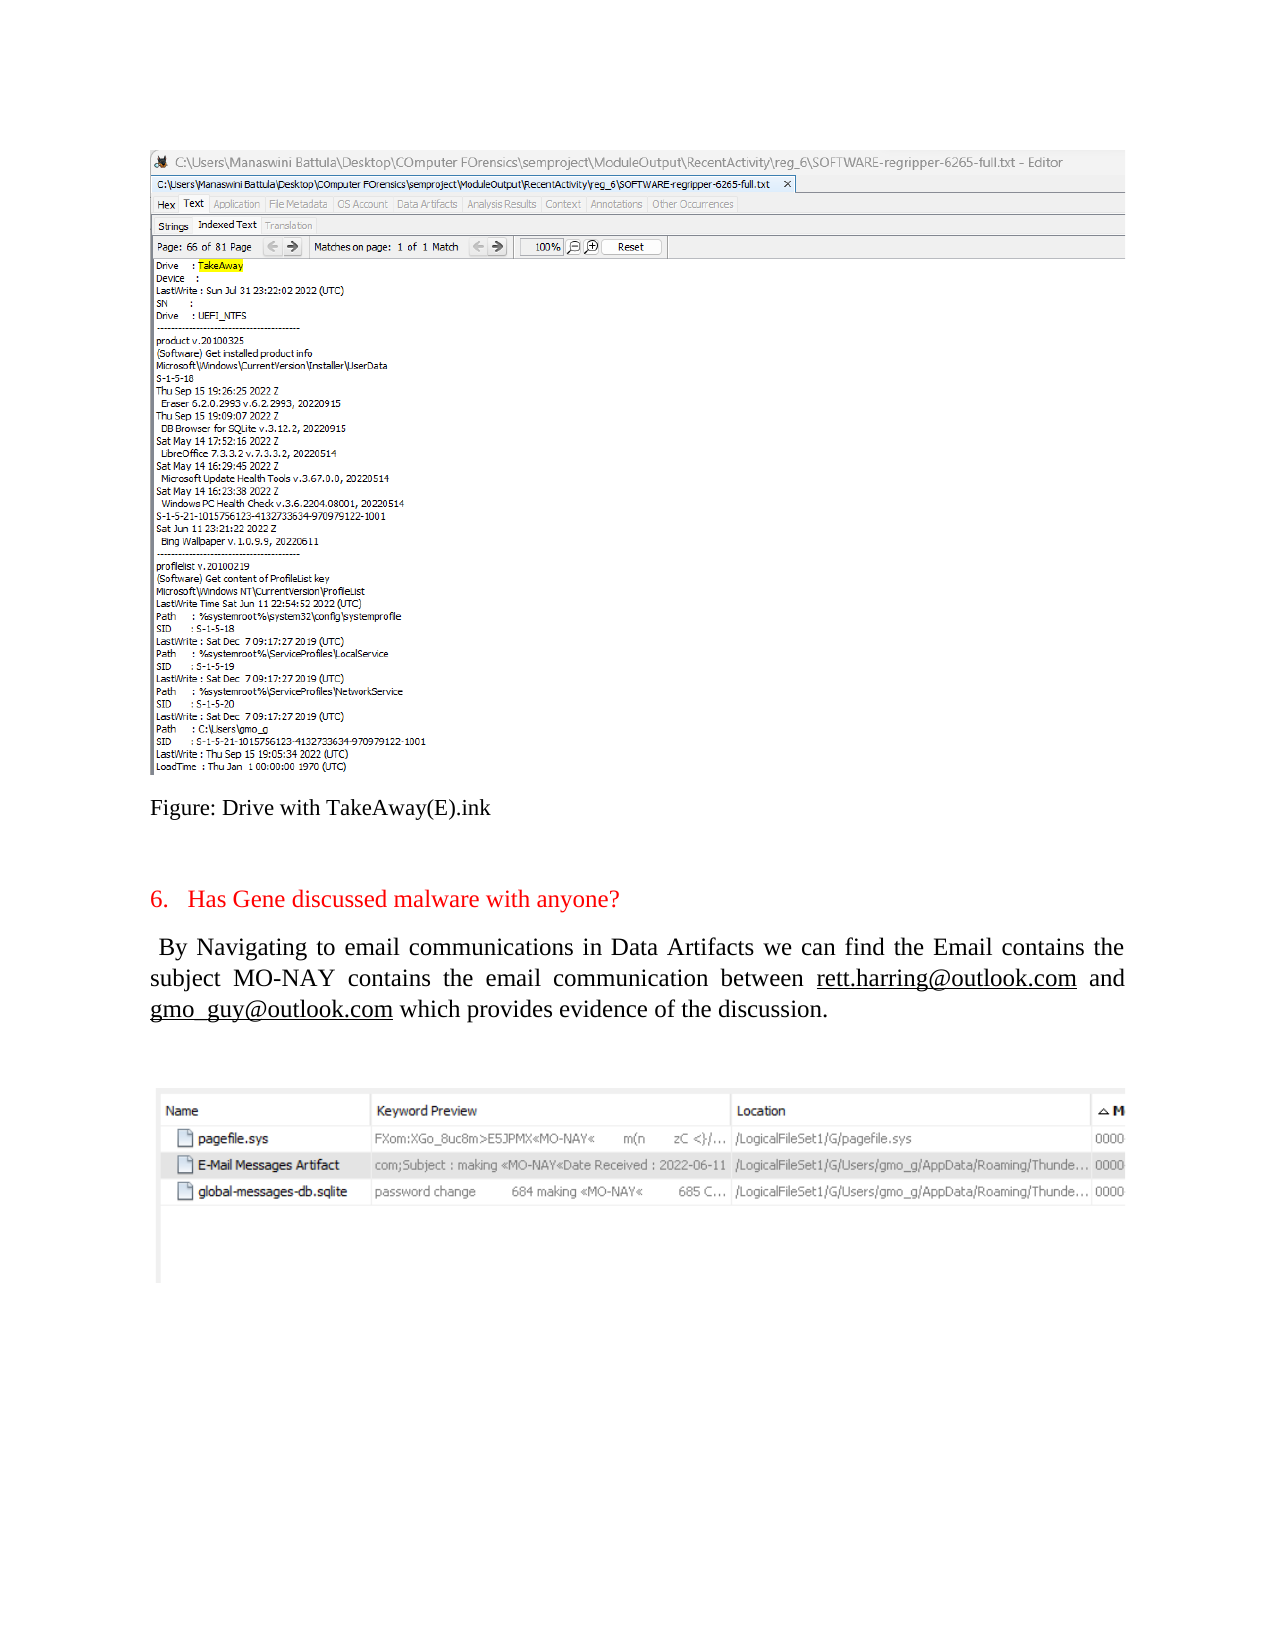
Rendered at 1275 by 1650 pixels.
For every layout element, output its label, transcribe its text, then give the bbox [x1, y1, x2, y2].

text By Navigating to email communications in Data Artifacts we can find the Email contains the subject MO-NAY contains the email communication between rett.harring@outlook.com and gmo_guy@outlook.com which provides evidence of the discussion. [150, 932, 1125, 1023]
text Figure: Drive with TakeAway(E).ink [150, 794, 1125, 820]
picture [150, 150, 1125, 775]
picture [150, 1088, 1125, 1283]
list Has Gene discussed malware with anyone? [150, 884, 1125, 913]
